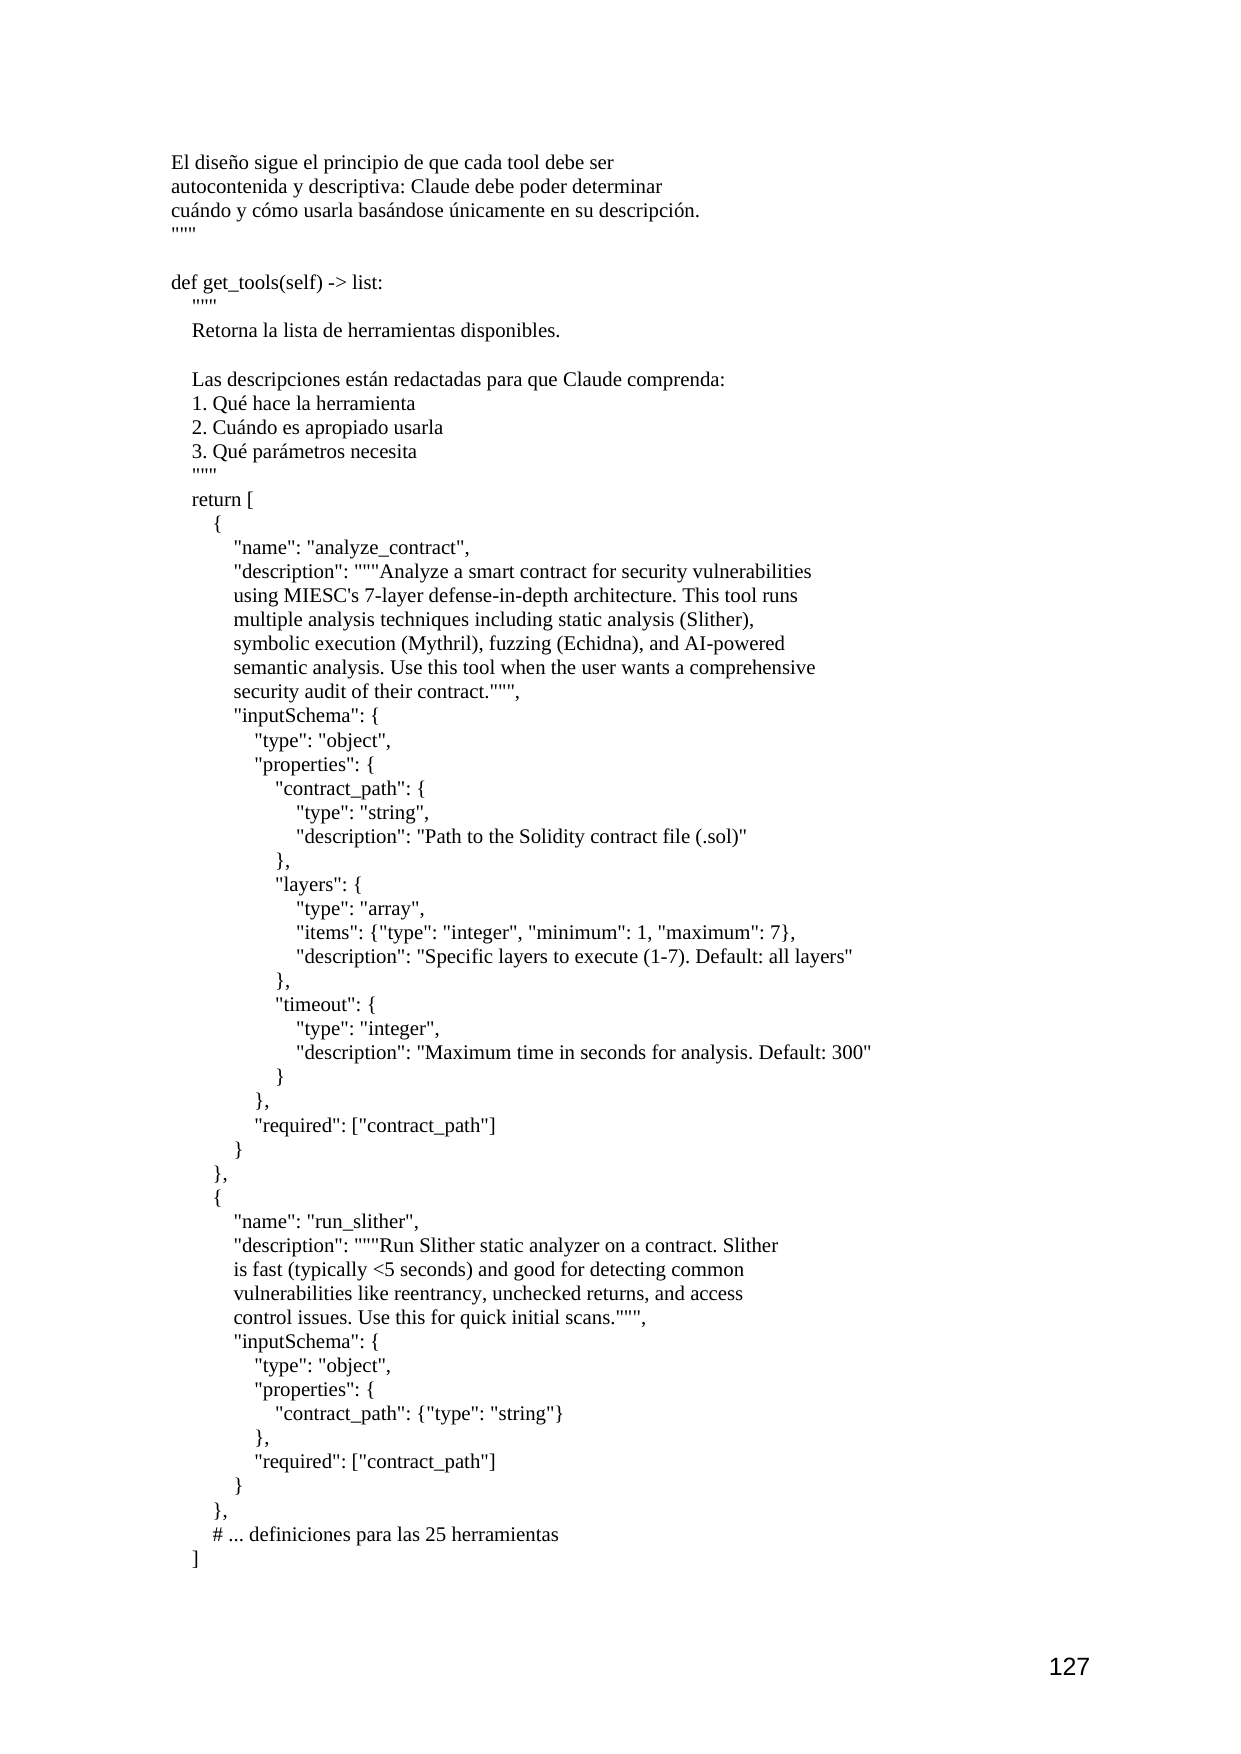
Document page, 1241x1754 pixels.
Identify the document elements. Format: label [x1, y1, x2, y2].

text [150, 150, 1090, 1570]
